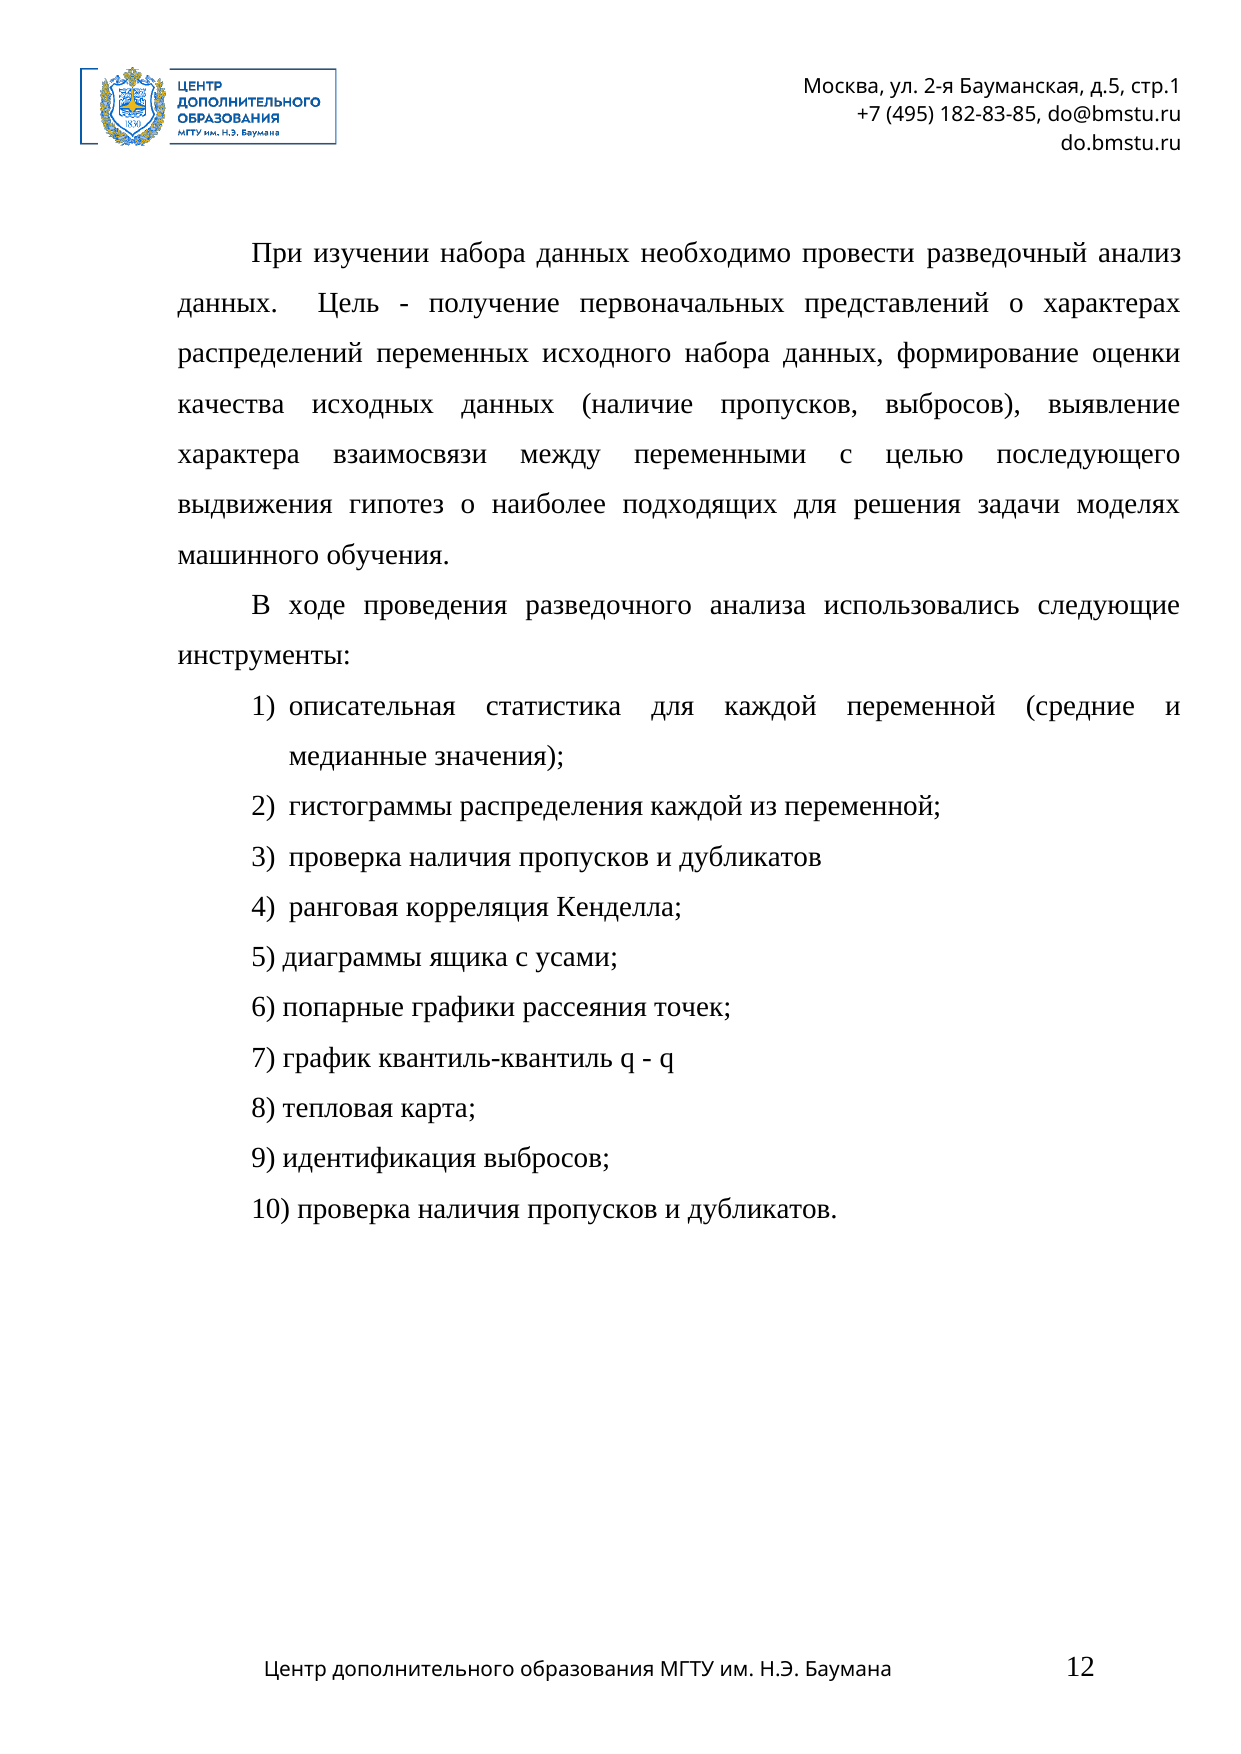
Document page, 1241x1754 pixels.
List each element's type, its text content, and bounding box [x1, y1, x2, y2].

text 8) тепловая карта; [177, 1090, 1181, 1124]
text В ходе проведения разведочного анализа использовались следующие инструменты: [177, 587, 1181, 671]
text 9) идентификация выбросов; [177, 1141, 1181, 1174]
list гистограммы распределения каждой из переменной; [251, 788, 1181, 822]
text 10) проверка наличия пропусков и дубликатов. [177, 1191, 1181, 1224]
picture [80, 67, 337, 146]
text 6) попарные графики рассеяния точек; [177, 989, 1181, 1023]
text 5) диаграммы ящика с усами; [177, 939, 1181, 973]
list ранговая корреляция Кенделла; [251, 889, 1181, 922]
text При изучении набора данных необходимо провести разведочный анализ данных. Цель - получение первоначальных представлений о характерах распределений переменных исходного набора данных, формирование оценки качества исходных данных (наличие пропусков, выбросов), выявление характера взаимосвязи между переменными с целью последующего выдвижения гипотез о наиболее подходящих для решения задачи моделях машинного обучения. [177, 235, 1181, 570]
list проверка наличия пропусков и дубликатов [251, 839, 1181, 872]
text 7) график квантиль-квантиль q - q [177, 1040, 1181, 1073]
list описательная статистика для каждой переменной (средние и медианные значения); [251, 688, 1181, 772]
